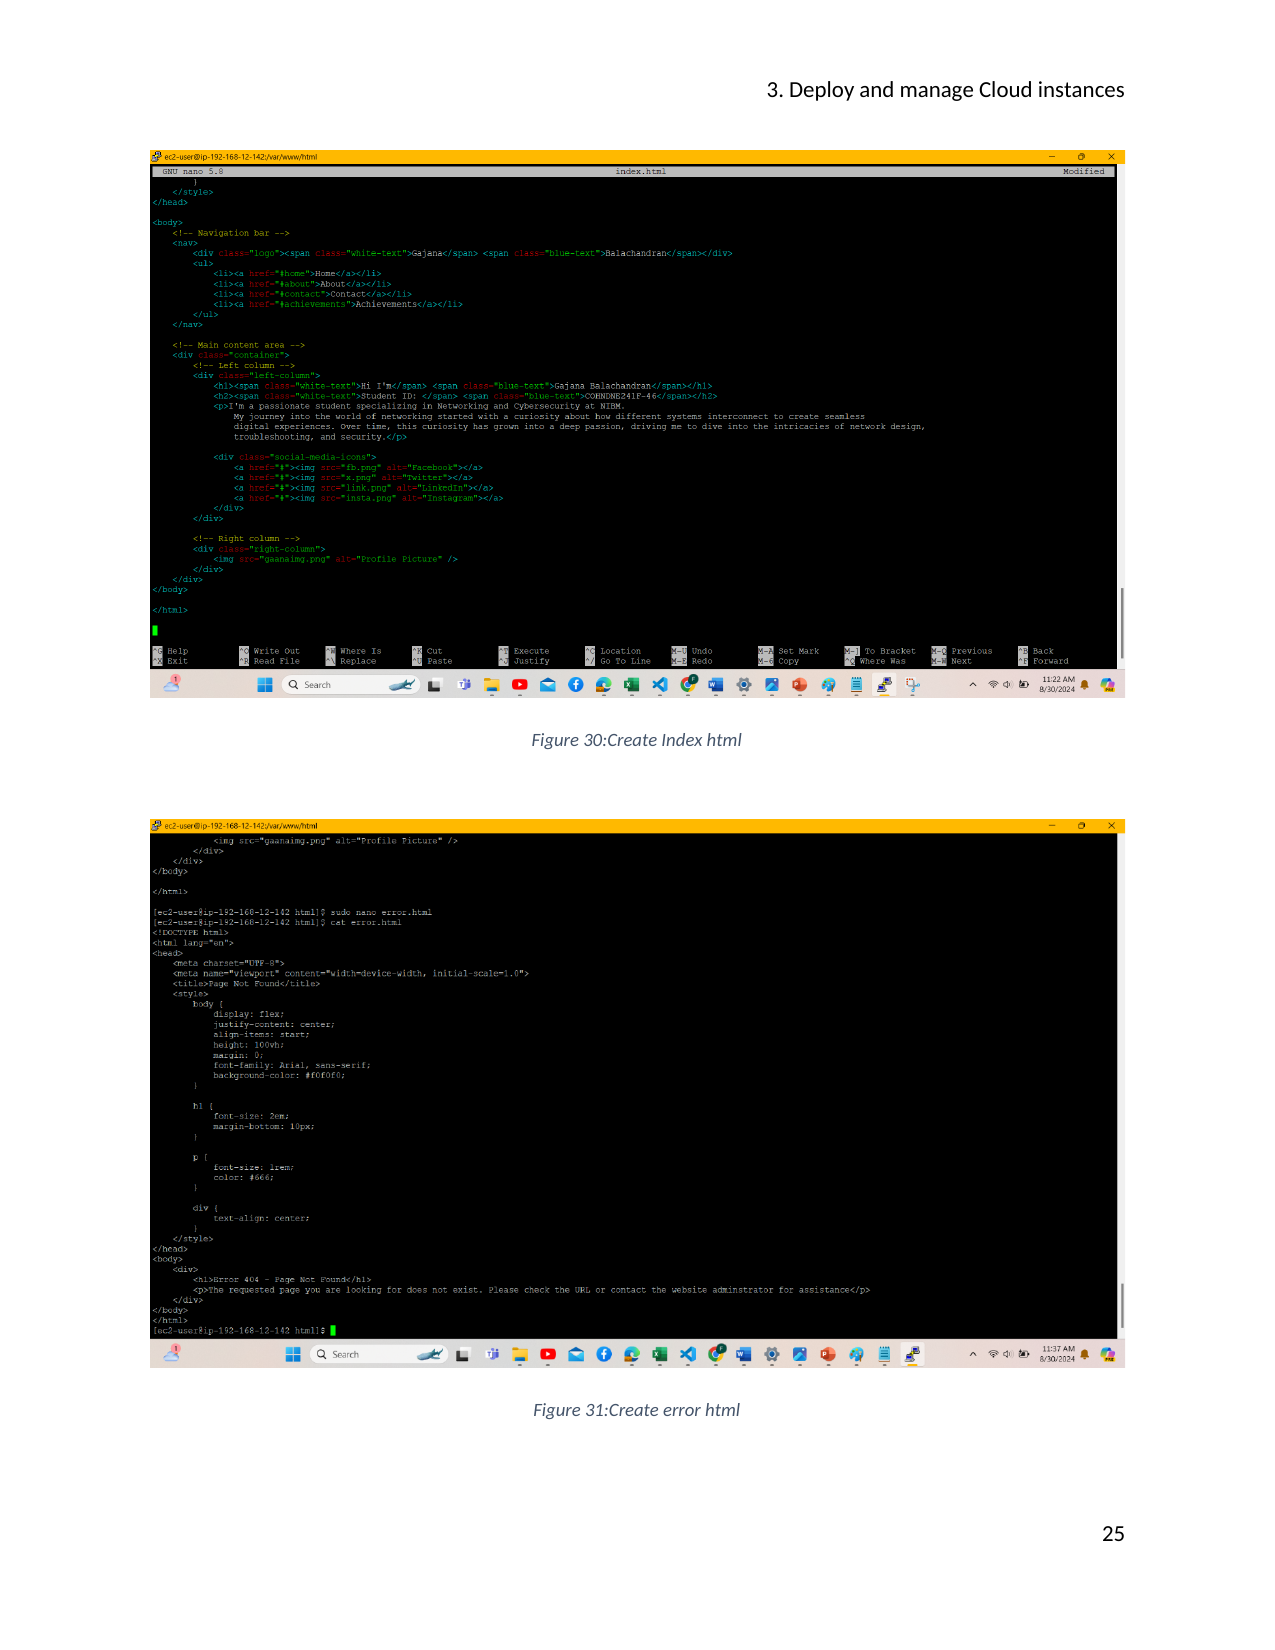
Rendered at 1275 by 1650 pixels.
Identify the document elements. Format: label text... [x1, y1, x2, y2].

text Figure 31:Create error html [150, 1398, 1125, 1421]
text Figure 30:Create Index html [150, 728, 1125, 751]
picture [150, 819, 1125, 1368]
picture [150, 150, 1125, 698]
